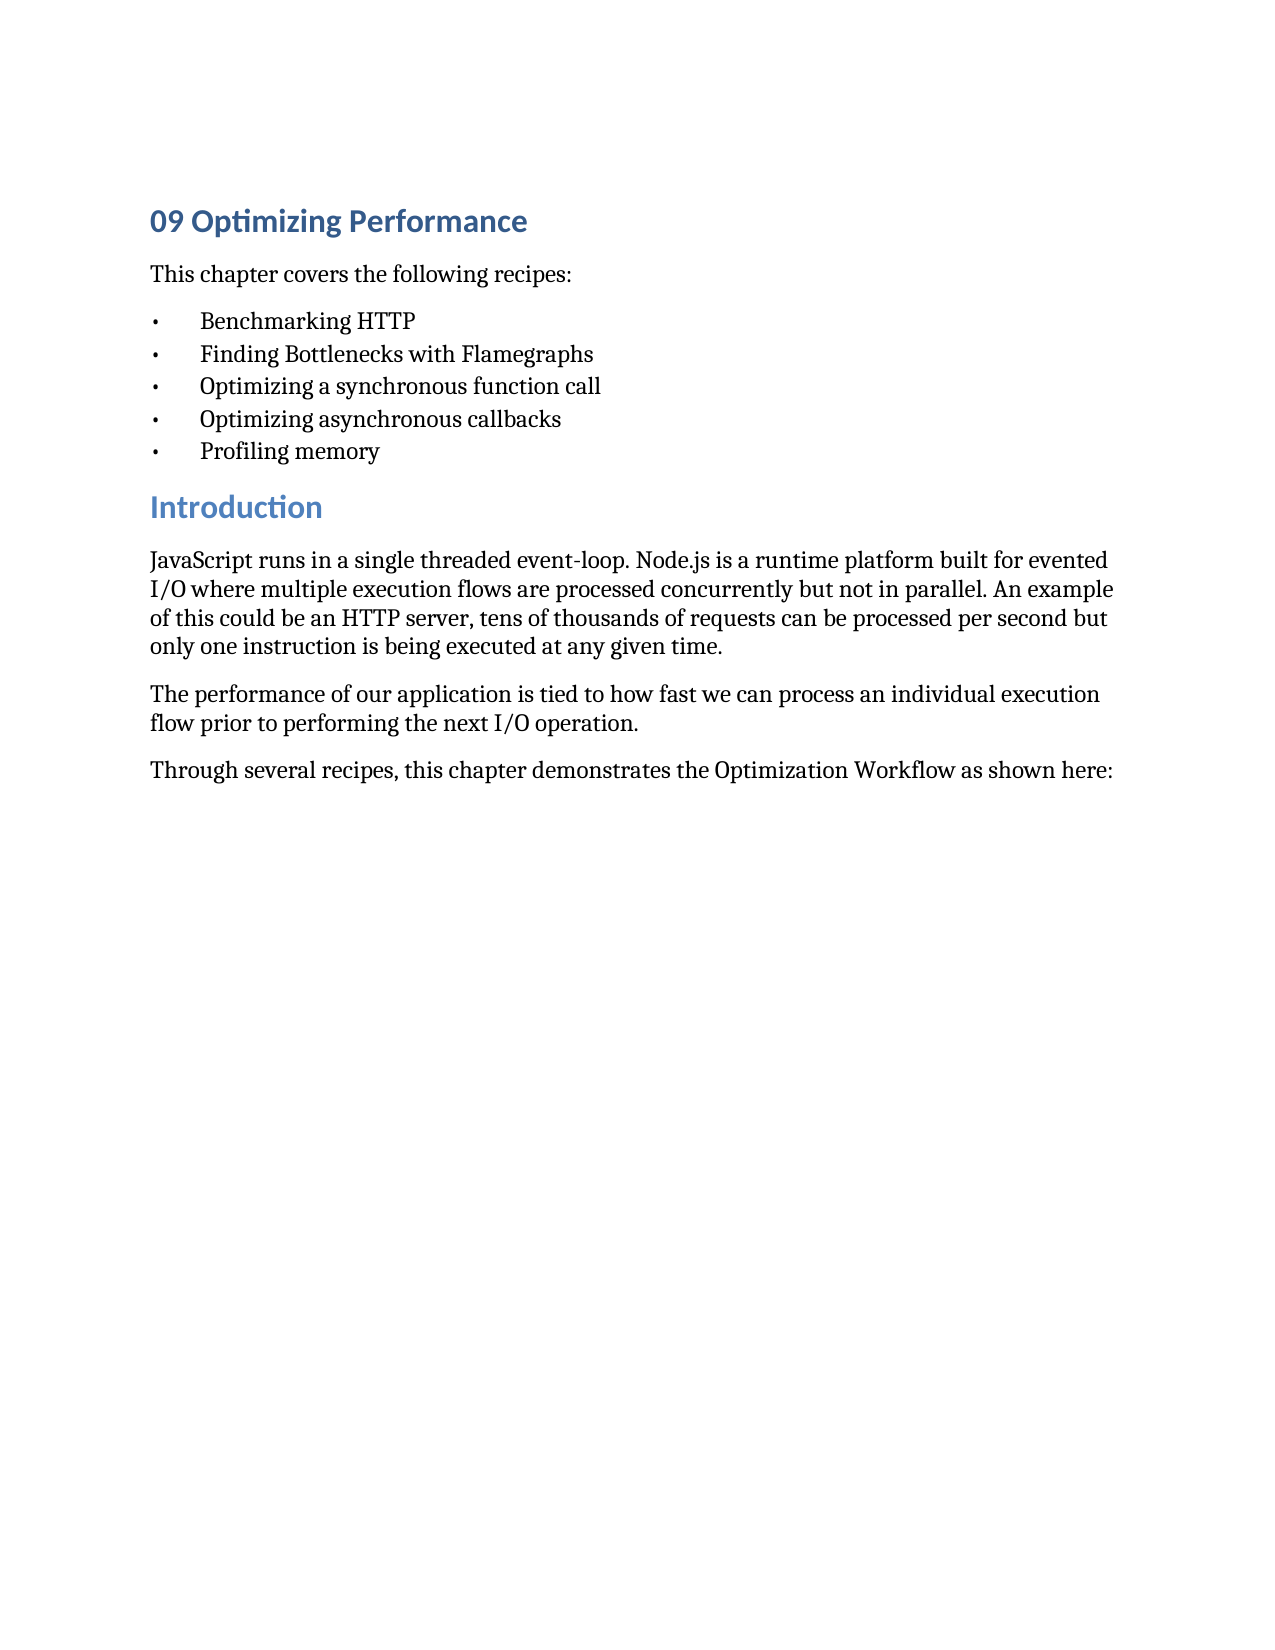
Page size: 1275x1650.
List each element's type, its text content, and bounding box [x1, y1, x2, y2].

text The performance of our application is tied to how fast we can process an individual execution flow prior to performing the next I/O operation. [150, 680, 1125, 737]
text This chapter covers the following recipes: [150, 259, 1125, 288]
text JavaScript runs in a single threaded event-loop. Node.js is a runtime platform built for evented I/O where multiple execution flows are processed concurrently but not in parallel. An example of this could be an HTTP server, tens of thousands of requests can be processed per second but only one instruction is being executed at any given time. [150, 546, 1125, 661]
subtitle 09 Optimizing Performance [150, 200, 1125, 241]
subtitle Introduction [150, 487, 1125, 527]
list Finding Bottlenecks with Flamegraphs [150, 339, 1125, 368]
list Benchmarking HTTP [150, 307, 1125, 336]
list Profiling memory [150, 437, 1125, 466]
list Optimizing a synchronous function call [150, 372, 1125, 401]
text Through several recipes, this chapter demonstrates the Optimization Workflow as shown here: [150, 756, 1125, 785]
list Optimizing asynchronous callbacks [150, 404, 1125, 433]
